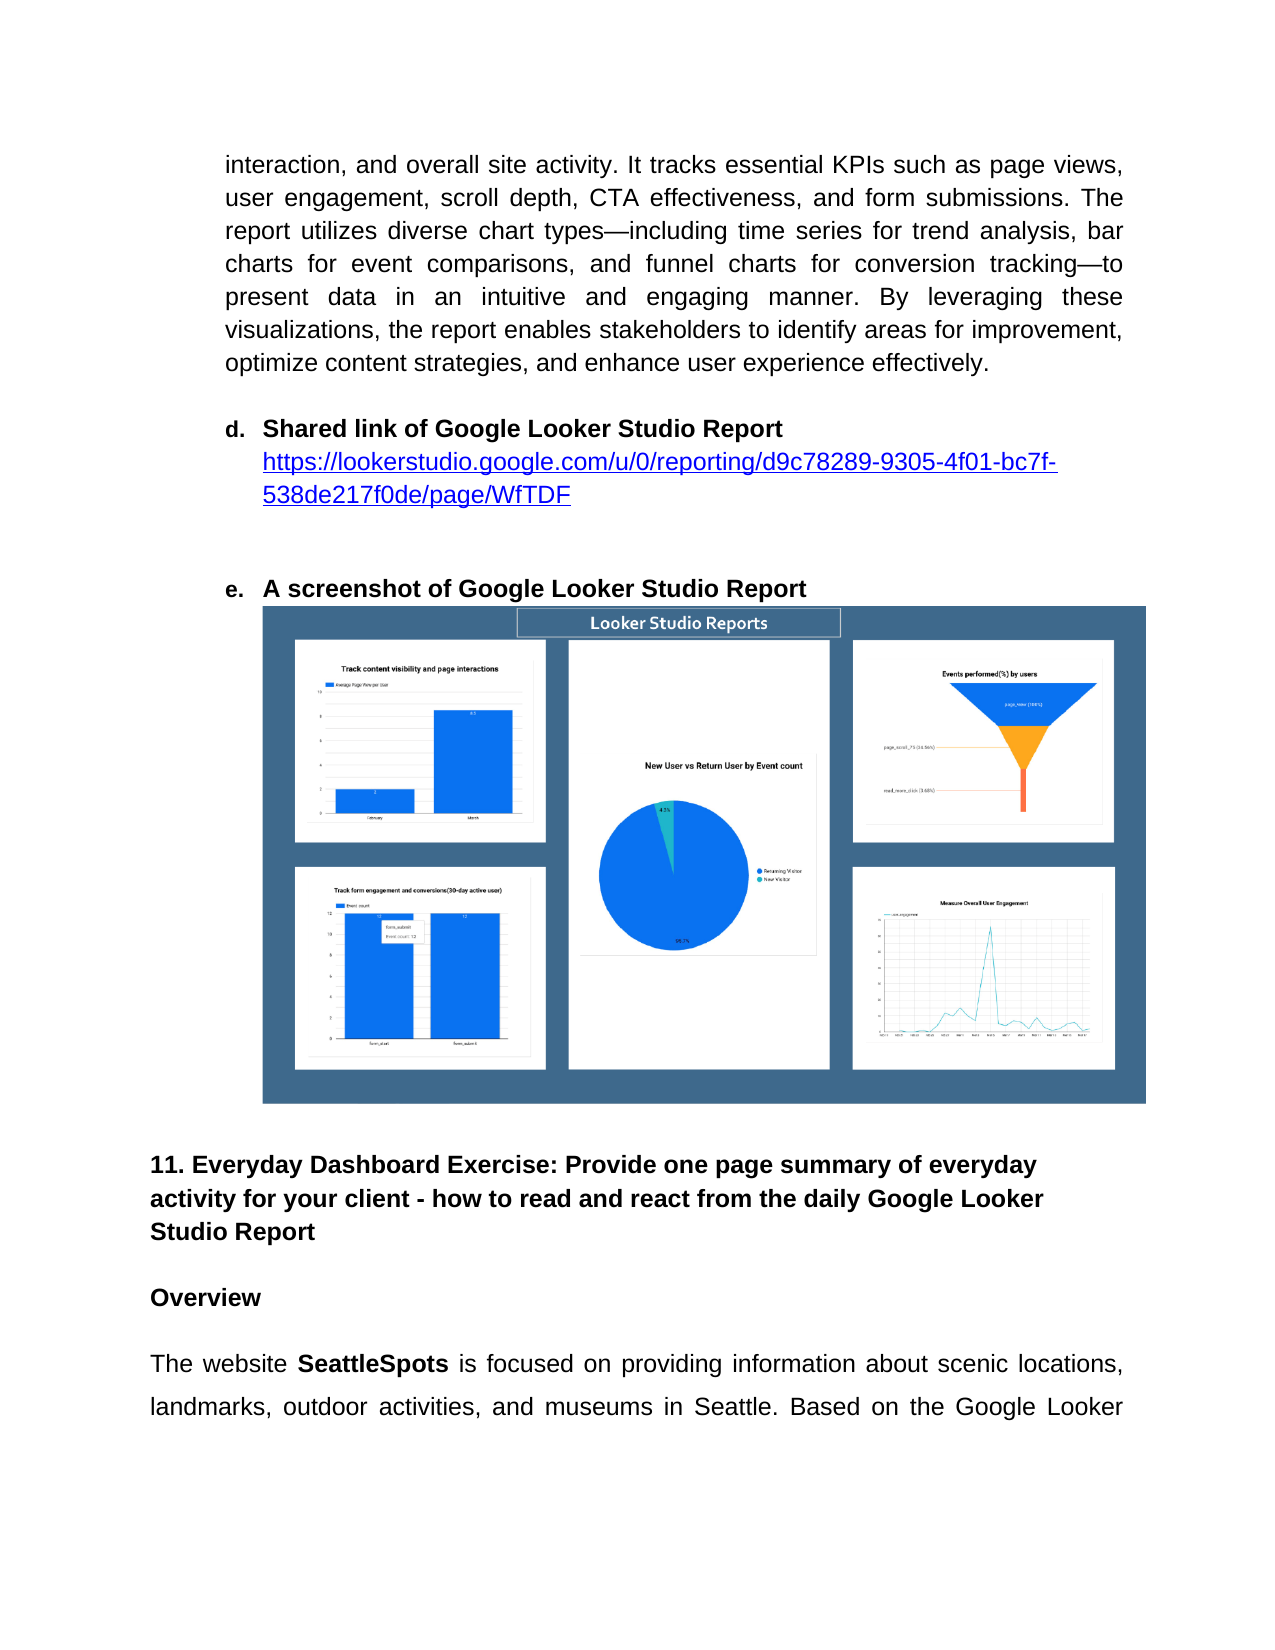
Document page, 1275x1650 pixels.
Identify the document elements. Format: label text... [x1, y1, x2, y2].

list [225, 150, 1125, 377]
text 11. Everyday Dashboard Exercise: Provide one page summary of everyday activity for your client - how to read and react from the daily Google Looker Studio Report [150, 1151, 1125, 1245]
list https://lookerstudio.google.com/u/0/reporting/d9c78289-9305-4f01-bc7f-538de217f0de/page/WfTDF [262, 447, 1125, 509]
list Shared link of Google Looker Studio Report [225, 414, 1125, 443]
picture [262, 606, 1146, 1104]
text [150, 1349, 1125, 1421]
subtitle Overview [150, 1283, 1125, 1312]
list A screenshot of Google Looker Studio Report [225, 574, 1125, 602]
